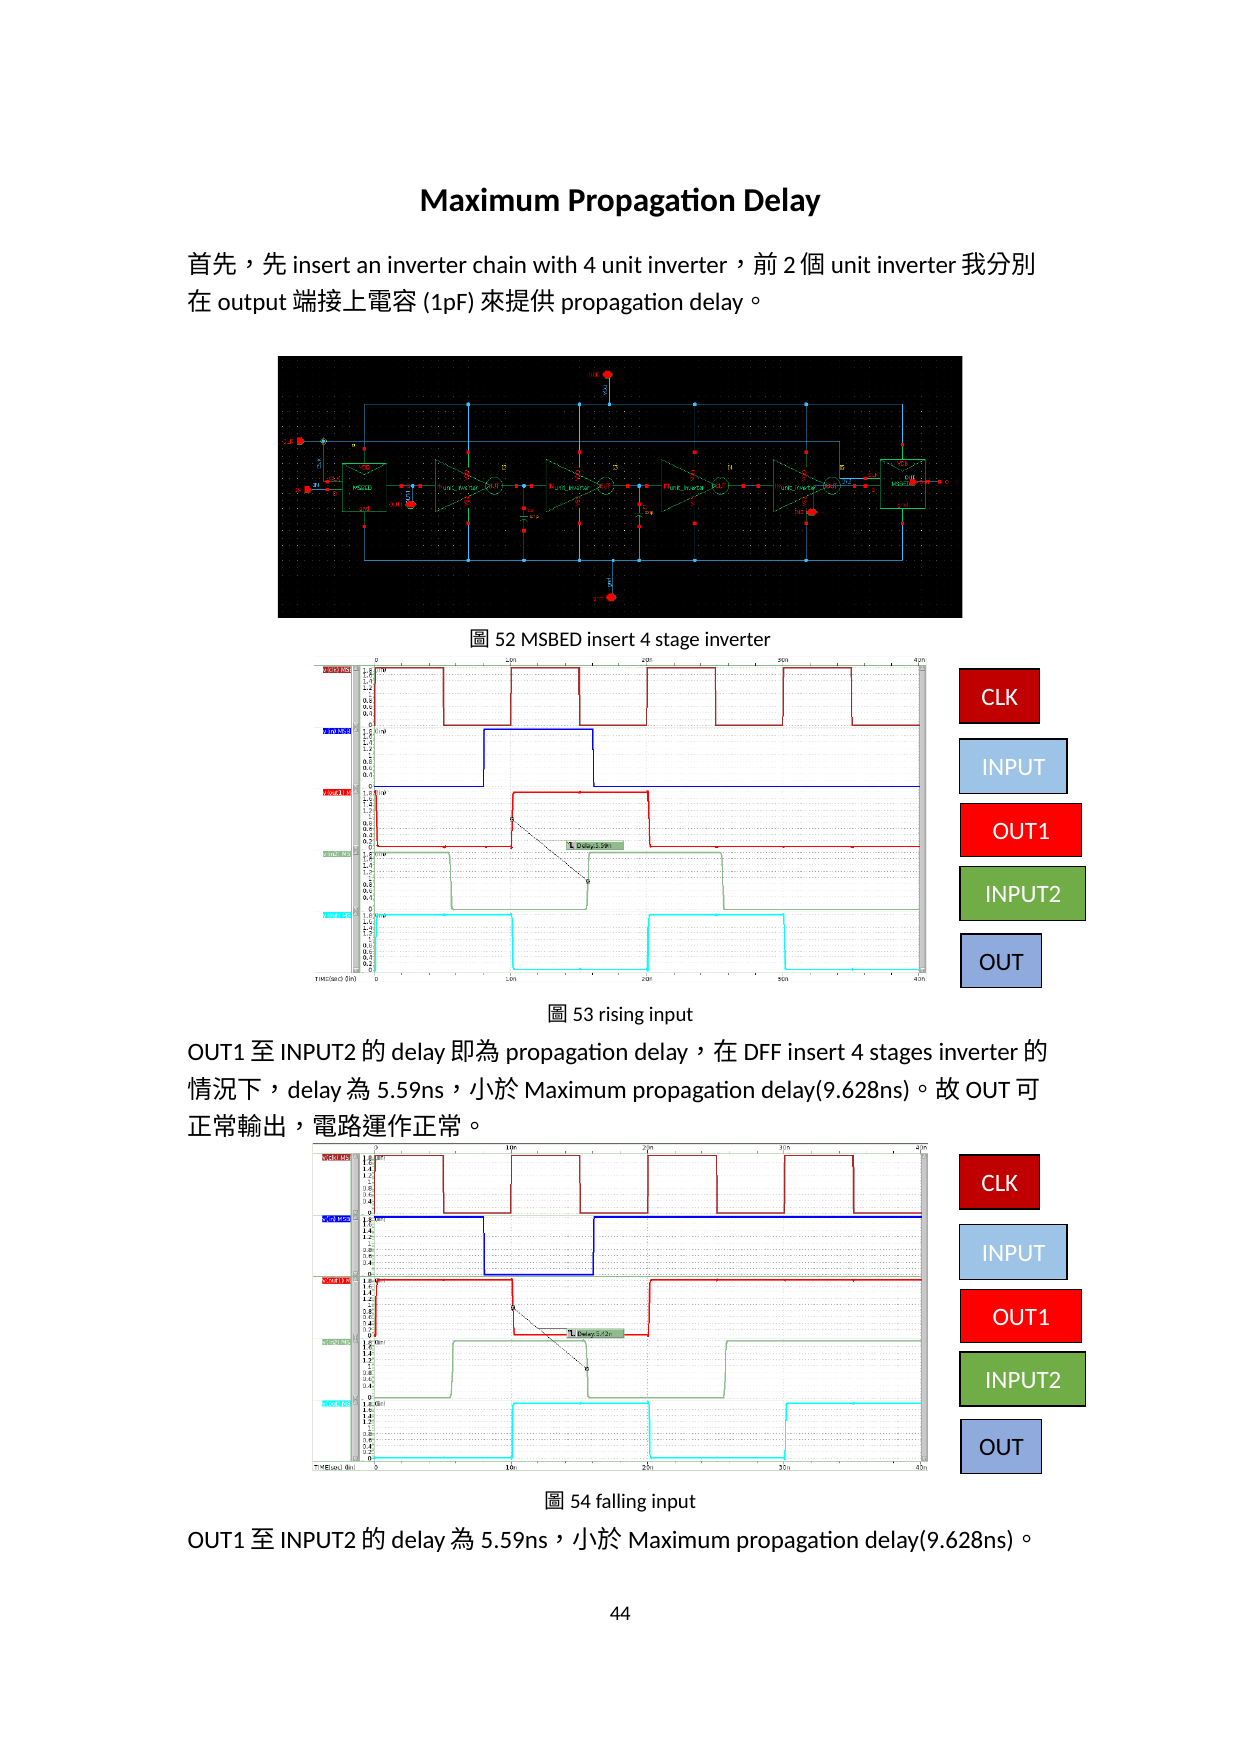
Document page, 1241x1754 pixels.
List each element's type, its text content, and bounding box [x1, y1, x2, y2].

subtitle Maximum Propagation Delay [187, 162, 1053, 237]
picture [313, 656, 927, 982]
text 圖 52 MSBED insert 4 stage inverter [187, 619, 1053, 656]
picture [312, 1143, 928, 1471]
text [187, 1519, 1053, 1556]
text OUT1至INPUT2的delay即為propagation delay，在DFF insert 4 stages inverter的情況下，delay為5.59ns，小於Maximum propagation delay(9.628ns)。故OUT可正常輸出，電路運作正常。 [187, 1031, 1053, 1144]
picture [277, 356, 963, 618]
text 首先，先insert an inverter chain with 4 unit inverter，前2個unit inverter我分別在output端接上電容 (1pF) 來提供propagation delay。 [187, 244, 1053, 319]
text 圖 54 falling input [187, 1481, 1053, 1519]
text 圖 53 rising input [187, 994, 1053, 1031]
